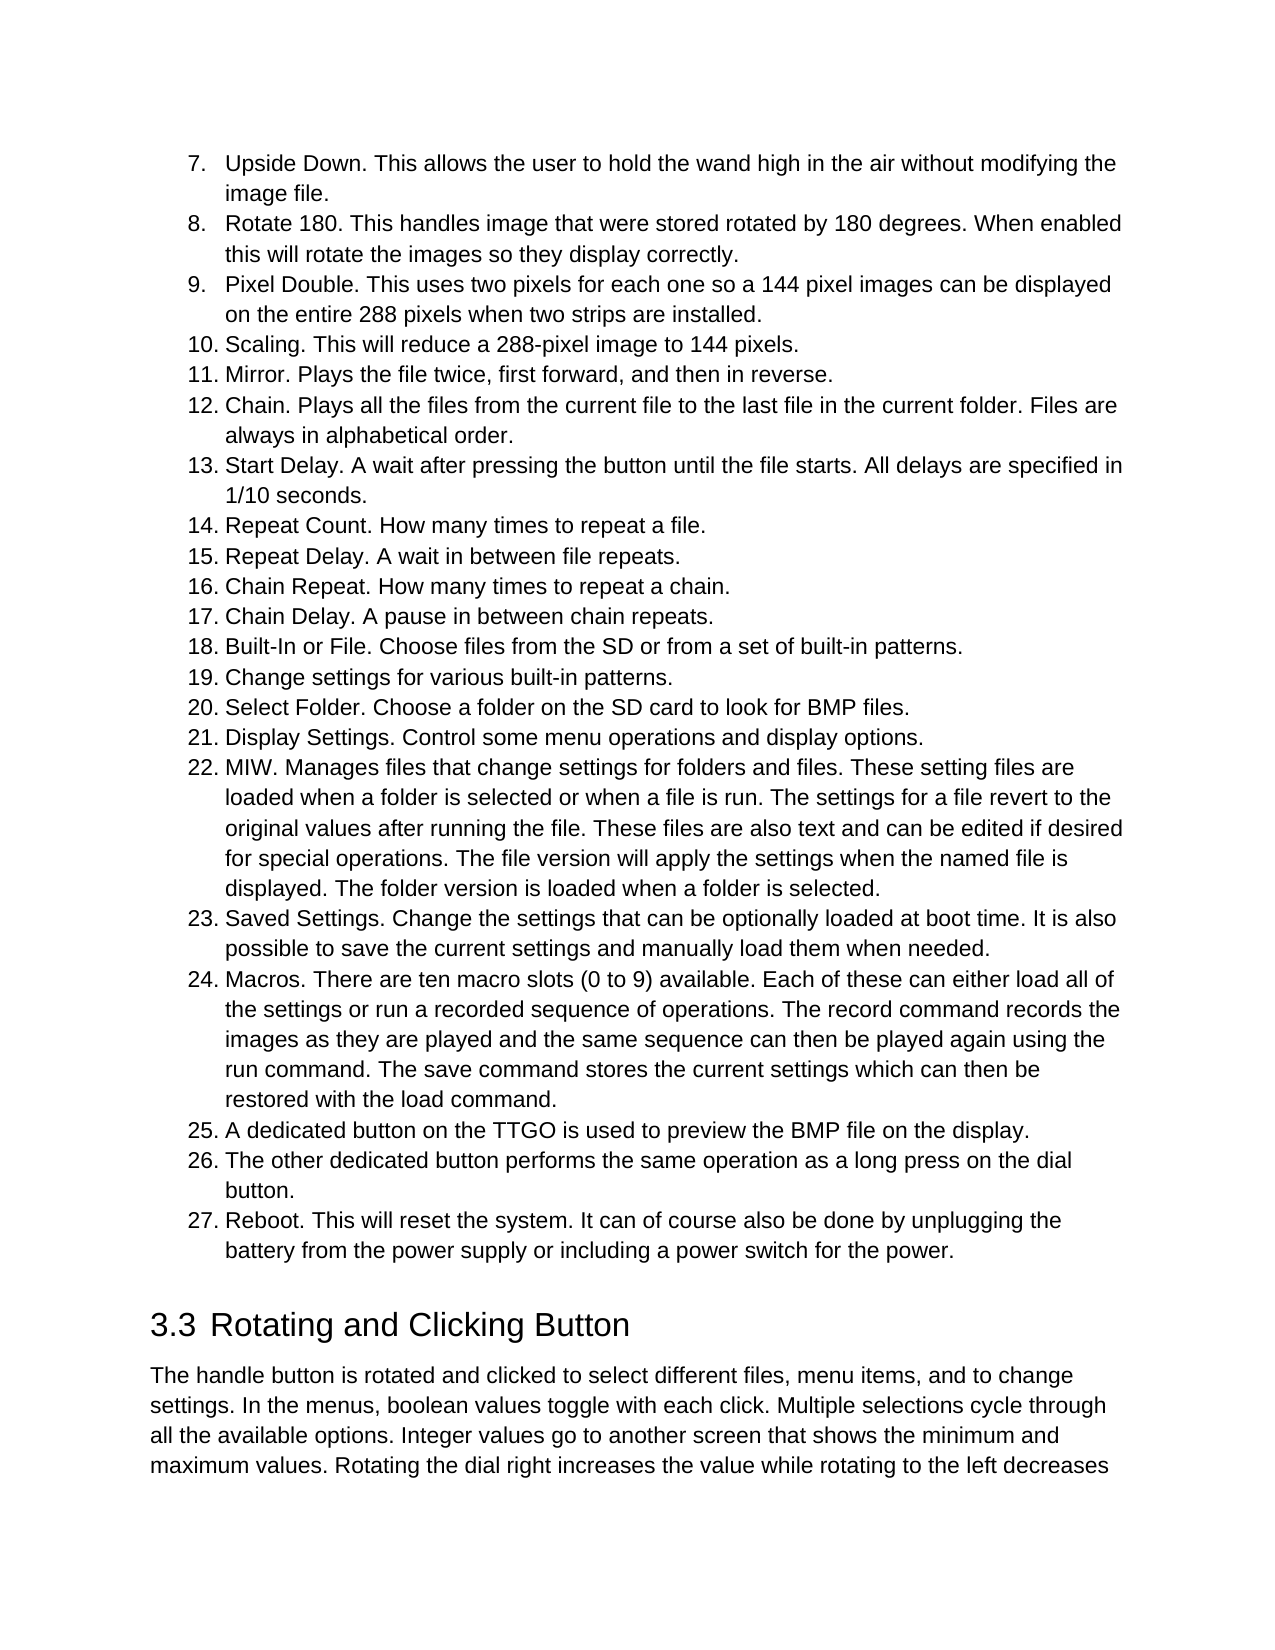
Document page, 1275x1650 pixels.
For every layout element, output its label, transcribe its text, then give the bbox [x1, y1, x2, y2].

list MIW. Manages files that change settings for folders and files. These setting files are loaded when a folder is selected or when a file is run. The settings for a file revert to the original values after running the file. These files are also text and can be edited if desired for special operations. The file version will apply the settings when the named file is displayed. The folder version is loaded when a folder is selected. [187, 754, 1125, 901]
list Select Folder. Choose a folder on the SD card to look for BMP files. [187, 694, 1125, 720]
list Change settings for various built-in patterns. [187, 663, 1125, 690]
list Chain Delay. A pause in between chain repeats. [187, 603, 1125, 629]
subtitle Rotating and Clicking Button [150, 1305, 1125, 1344]
list Reboot. This will reset the system. It can of course also be done by unplugging the battery from the power supply or including a power switch for the power. [187, 1207, 1125, 1264]
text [150, 1362, 1125, 1479]
list Mirror. Plays the file twice, first forward, and then in reverse. [187, 361, 1125, 388]
list Saved Settings. Change the settings that can be optionally loaded at boot time. It is also possible to save the current settings and manually load them when needed. [187, 905, 1125, 962]
list Rotate 180. This handles image that were stored rotated by 180 degrees. When enabled this will rotate the images so they display correctly. [187, 210, 1125, 267]
list Start Delay. A wait after pressing the button until the file starts. All delays are specified in 1/10 seconds. [187, 452, 1125, 509]
list Display Settings. Control some menu operations and display options. [187, 724, 1125, 750]
list The other dedicated button performs the same operation as a long press on the dial button. [187, 1147, 1125, 1203]
list Scaling. This will reduce a 288-pixel image to 144 pixels. [187, 331, 1125, 358]
list Chain Repeat. How many times to repeat a chain. [187, 573, 1125, 599]
list Repeat Count. How many times to repeat a file. [187, 512, 1125, 539]
list Macros. There are ten macro slots (0 to 9) available. Each of these can either load all of the settings or run a recorded sequence of operations. The record command records the images as they are played and the same sequence can then be played again using the run command. The save command stores the current settings which can then be restored with the load command. [187, 966, 1125, 1113]
list Repeat Delay. A wait in between file repeats. [187, 543, 1125, 569]
list Upside Down. This allows the user to hold the wand high in the air without modifying the image file. [187, 150, 1125, 207]
list Chain. Plays all the files from the current file to the last file in the current folder. Files are always in alphabetical order. [187, 392, 1125, 448]
list A dedicated button on the TTGO is used to preview the BMP file on the display. [187, 1117, 1125, 1143]
list Built-In or File. Choose files from the SD or from a set of built-in patterns. [187, 633, 1125, 660]
list Pixel Double. This uses two pixels for each one so a 144 pixel images can be displayed on the entire 288 pixels when two strips are installed. [187, 271, 1125, 327]
